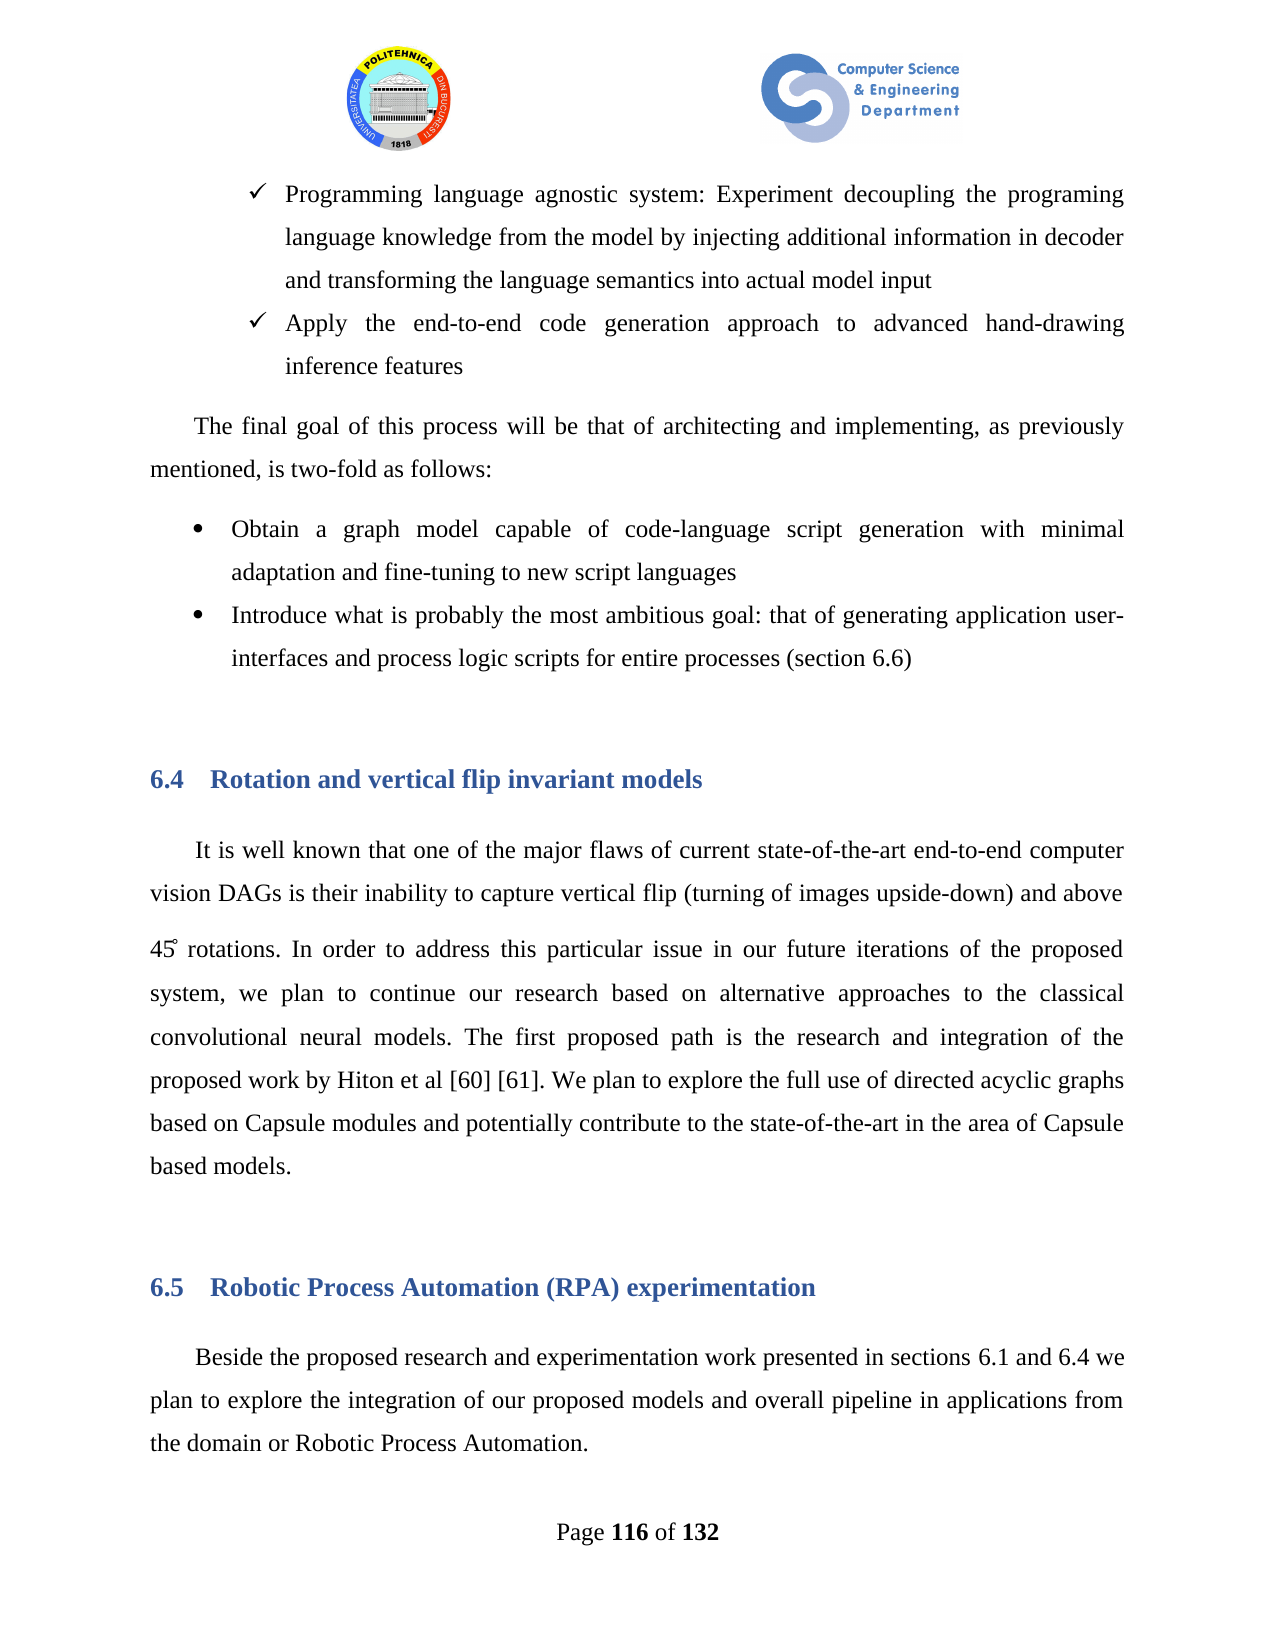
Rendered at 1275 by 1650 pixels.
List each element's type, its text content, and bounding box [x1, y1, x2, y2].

text It is well known that one of the major flaws of current state-of-the-art end-to-end computer vision DAGs is their inability to capture vertical flip (turning of images upside-down) and above 45̊ rotations. In order to address this particular issue in our future iterations of the proposed system, we plan to continue our research based on alternative approaches to the classical convolutional neural models. The first proposed path is the research and integration of the proposed work by Hiton et al . We plan to explore the full use of directed acyclic graphs based on Capsule modules and potentially contribute to the state-of-the-art in the area of Capsule based models. [150, 835, 1125, 1180]
text The final goal of this process will be that of architecting and implementing, as previously mentioned, is two-fold as follows: [150, 411, 1125, 483]
list Obtain a graph model capable of code-language script generation with minimal adaptation and fine-tuning to new script languages [194, 514, 1125, 586]
list Apply the end-to-end code generation approach to advanced hand-drawing inference features [247, 308, 1125, 380]
picture [760, 53, 963, 144]
list Programming language agnostic system: Experiment decoupling the programing language knowledge from the model by injecting additional information in decoder and transforming the language semantics into actual model input [247, 179, 1125, 294]
picture [346, 46, 451, 151]
subtitle Robotic Process Automation (RPA) experimentation [150, 1271, 1125, 1302]
subtitle Rotation and vertical flip invariant models [150, 763, 1125, 794]
list Introduce what is probably the most ambitious goal: that of generating application user-interfaces and process logic scripts for entire processes (section 6.6) [194, 600, 1125, 672]
text Beside the proposed research and experimentation work presented in sections 6.1 and 6.4 we plan to explore the integration of our proposed models and overall pipeline in applications from the domain or Robotic Process Automation. [150, 1342, 1125, 1457]
